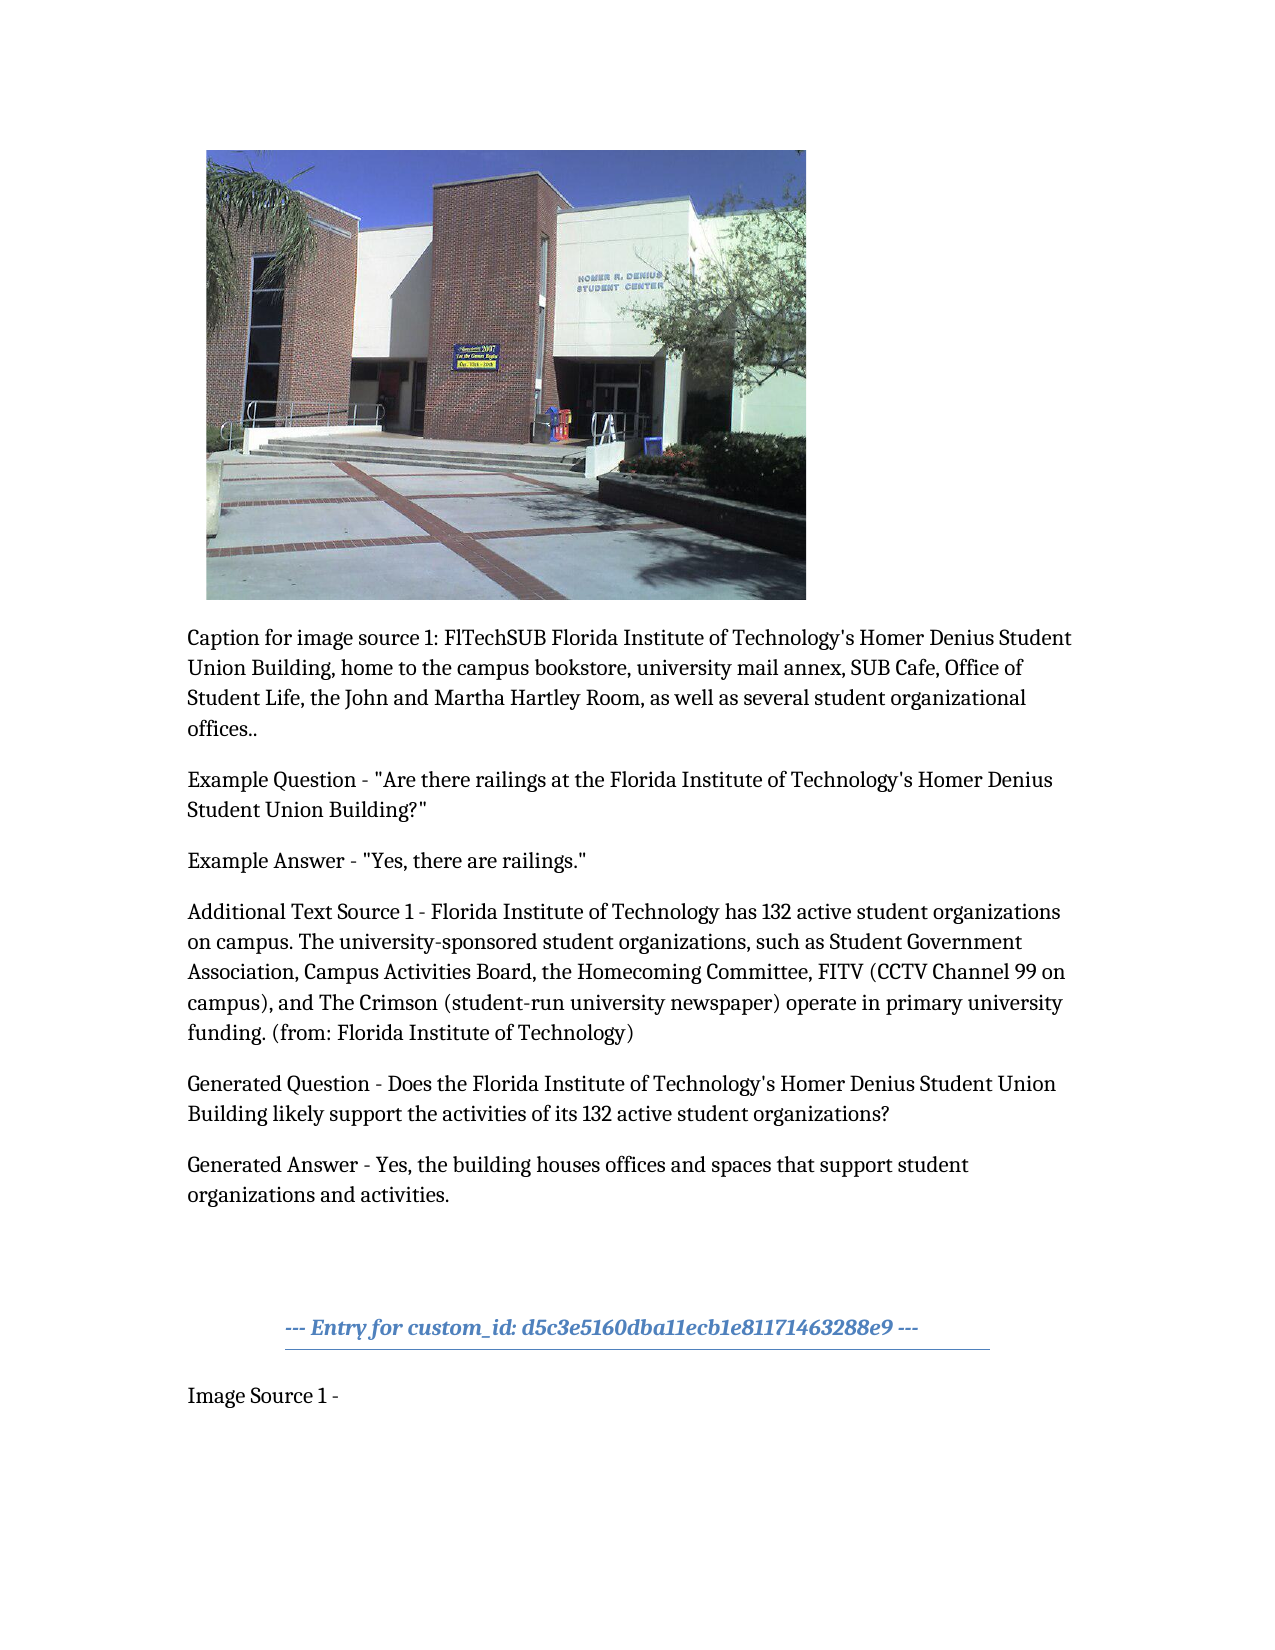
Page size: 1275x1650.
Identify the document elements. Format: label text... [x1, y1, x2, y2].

text Example Question - "Are there railings at the Florida Institute of Technology's Homer Denius Student Union Building?" [187, 766, 1087, 823]
text Image Source 1 - [187, 1383, 1087, 1409]
text Generated Question - Does the Florida Institute of Technology's Homer Denius Student Union Building likely support the activities of its 132 active student organizations? [187, 1071, 1087, 1127]
picture [206, 150, 807, 600]
text Example Answer - "Yes, there are railings." [187, 848, 1087, 874]
text Generated Answer - Yes, the building houses offices and spaces that support student organizations and activities. [187, 1152, 1087, 1208]
text Caption for image source 1: FlTechSUB Florida Institute of Technology's Homer Denius Student Union Building, home to the campus bookstore, university mail annex, SUB Cafe, Office of Student Life, the John and Martha Hartley Room, as well as several student organizational offices.. [187, 625, 1087, 742]
text --- Entry for custom_id: d5c3e5160dba11ecb1e81171463288e9 --- [285, 1314, 990, 1349]
text Additional Text Source 1 - Florida Institute of Technology has 132 active student organizations on campus. The university-sponsored student organizations, such as Student Government Association, Campus Activities Board, the Homecoming Committee, FITV (CCTV Channel 99 on campus), and The Crimson (student-run university newspaper) operate in primary university funding. (from: Florida Institute of Technology) [187, 899, 1087, 1046]
